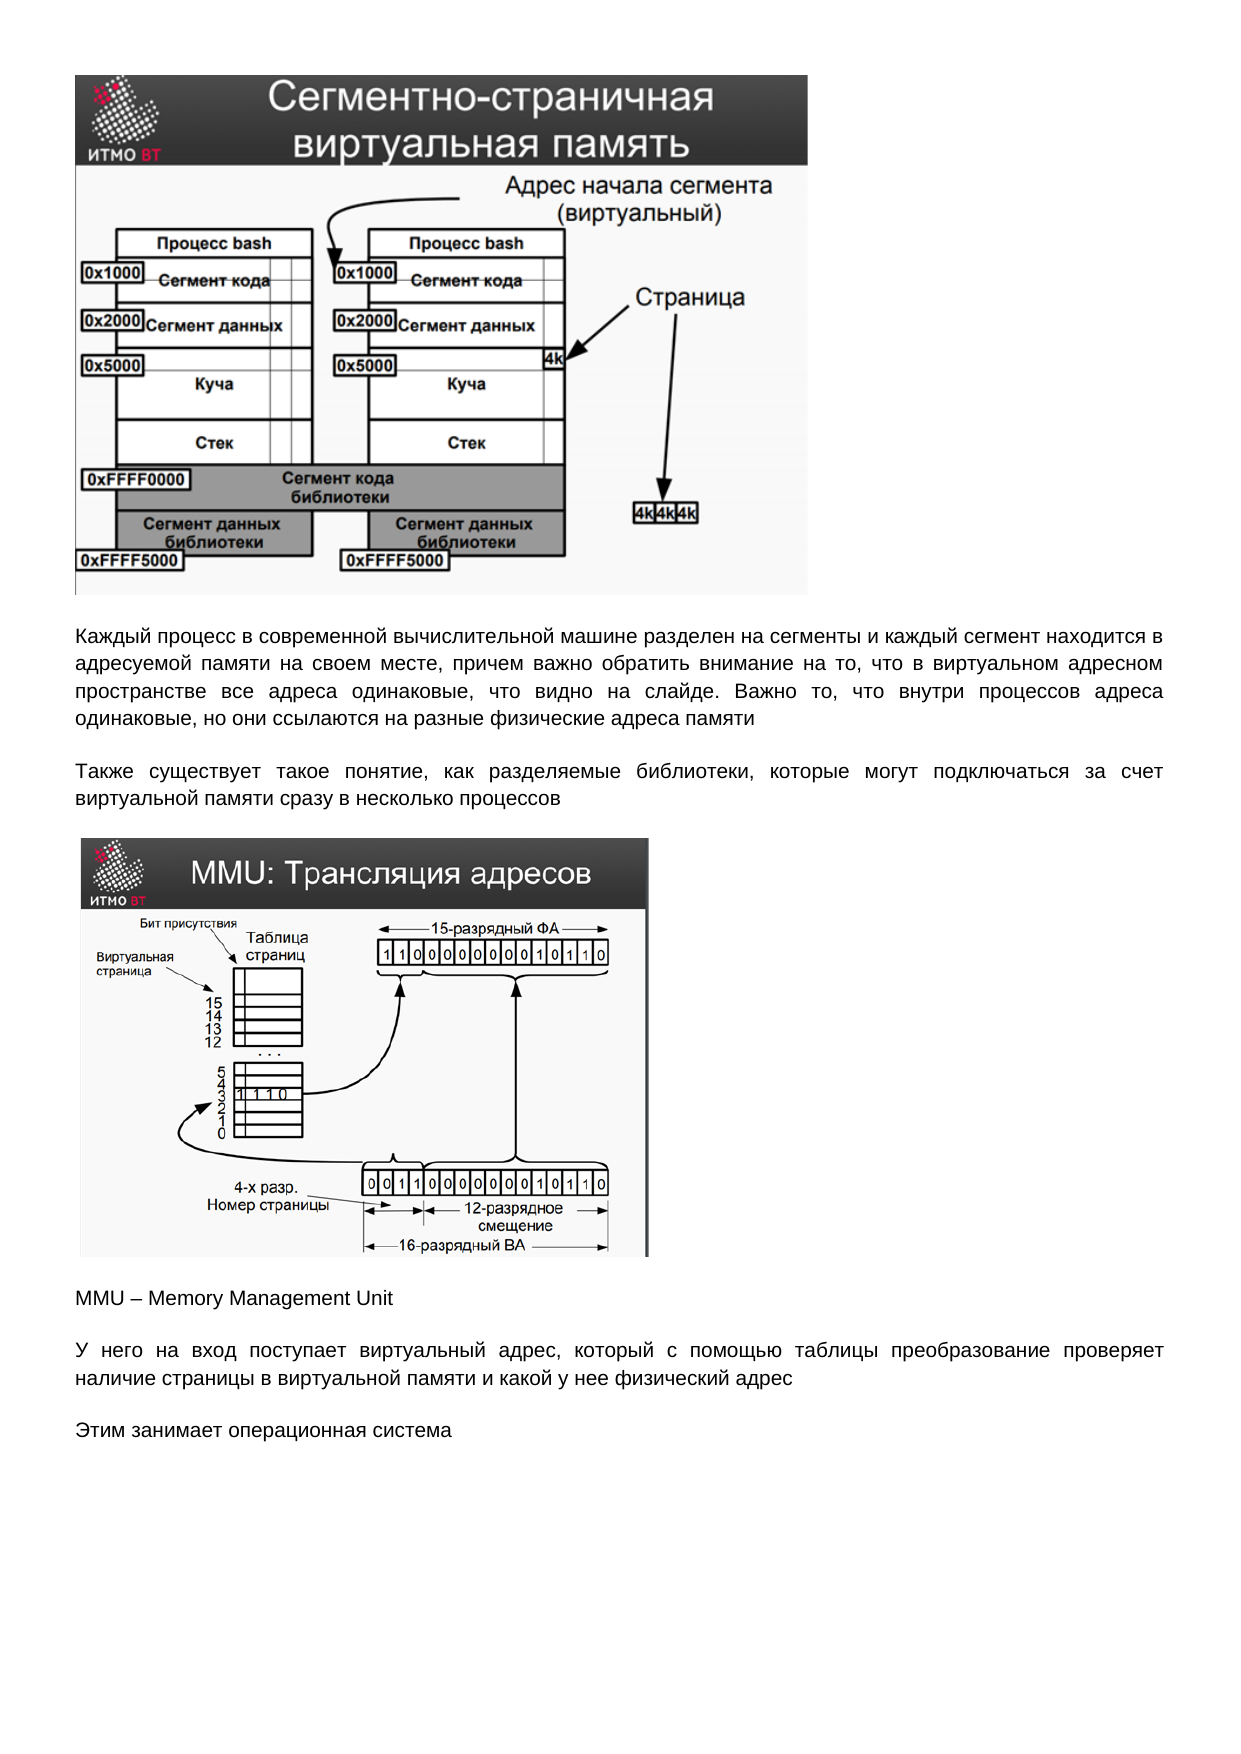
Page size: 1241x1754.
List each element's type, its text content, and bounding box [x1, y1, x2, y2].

text Каждый процесс в современной вычислительной машине разделен на сегменты и каждый сегмент находится в адресуемой памяти на своем месте, причем важно обратить внимание на то, что в виртуальном адресном пространстве все адреса одинаковые, что видно на слайде. Важно то, что внутри процессов адреса одинаковые, но они ссылаются на разные физические адреса памяти [75, 624, 1165, 730]
text Этим занимает операционная система [75, 1418, 1165, 1442]
picture [80, 838, 649, 1257]
text У него на вход поступает виртуальный адрес, который с помощью таблицы преобразование проверяет наличие страницы в виртуальной памяти и какой у нее физический адрес [75, 1338, 1165, 1389]
picture [75, 75, 808, 595]
text MMU – Memory Management Unit [75, 1285, 1165, 1309]
text Также существует такое понятие, как разделяемые библиотеки, которые могут подключаться за счет виртуальной памяти сразу в несколько процессов [75, 759, 1165, 810]
